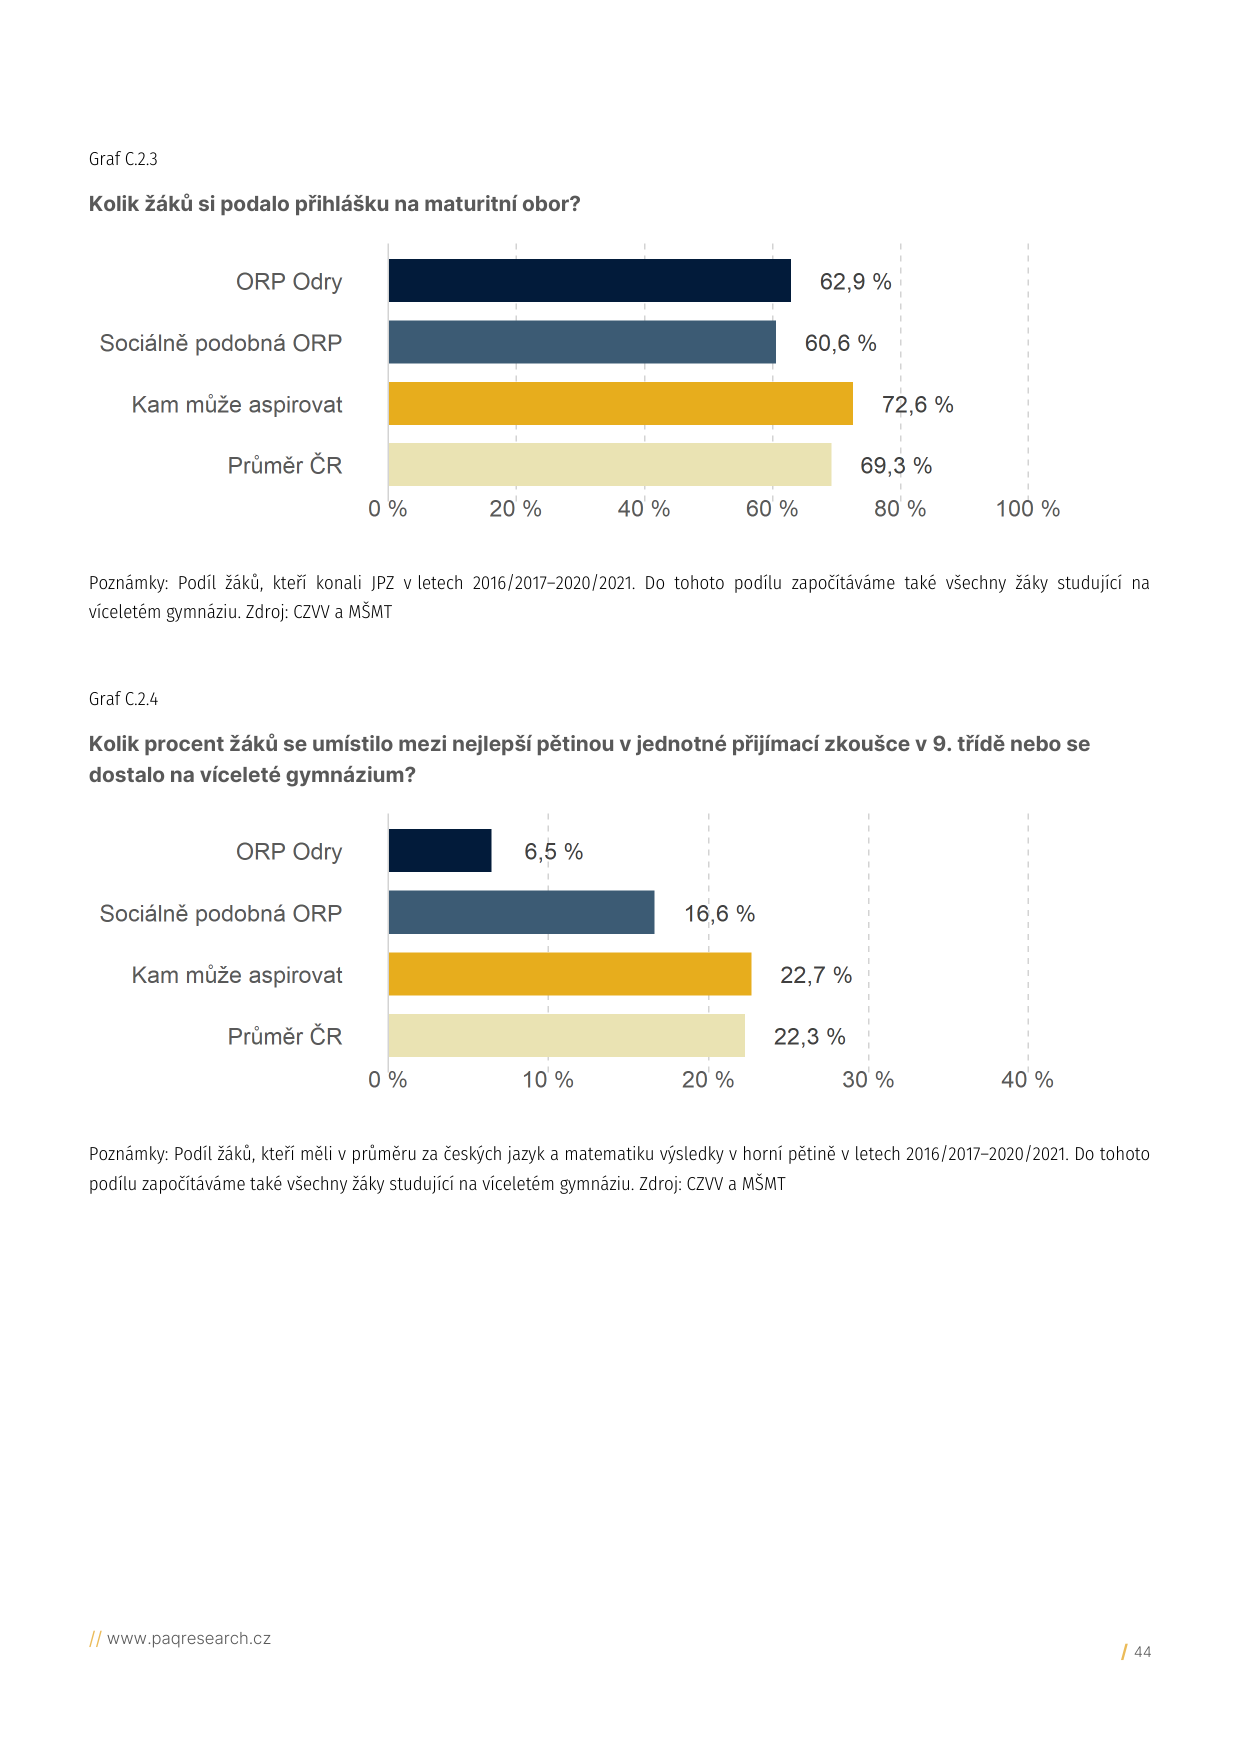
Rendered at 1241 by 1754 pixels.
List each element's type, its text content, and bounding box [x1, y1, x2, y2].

text Graf C.2.4 [89, 688, 1152, 711]
picture [88, 216, 1139, 548]
text Graf C.2.3 [89, 148, 1152, 170]
text Kolik žáků si podalo přihlášku na maturitní obor? [89, 186, 1152, 216]
text Poznámky: Podíl žáků, kteří konali JPZ v letech 2016/2017–2020/2021. Do tohoto podílu započítáváme také všechny žáky studující na víceletém gymnáziu. Zdroj: CZVV a MŠMT [89, 564, 1152, 625]
text Poznámky: Podíl žáků, kteří měli v průměru za českých jazyk a matematiku výsledky v horní pětině v letech 2016/2017–2020/2021. Do tohoto podílu započítáváme také všechny žáky studující na víceletém gymnáziu. Zdroj: CZVV a MŠMT [89, 1135, 1152, 1196]
text Kolik procent žáků se umístilo mezi nejlepší pětinou v jednotné přijímací zkoušce v 9. třídě nebo se dostalo na víceleté gymnázium? [89, 727, 1152, 787]
picture [88, 787, 1139, 1119]
